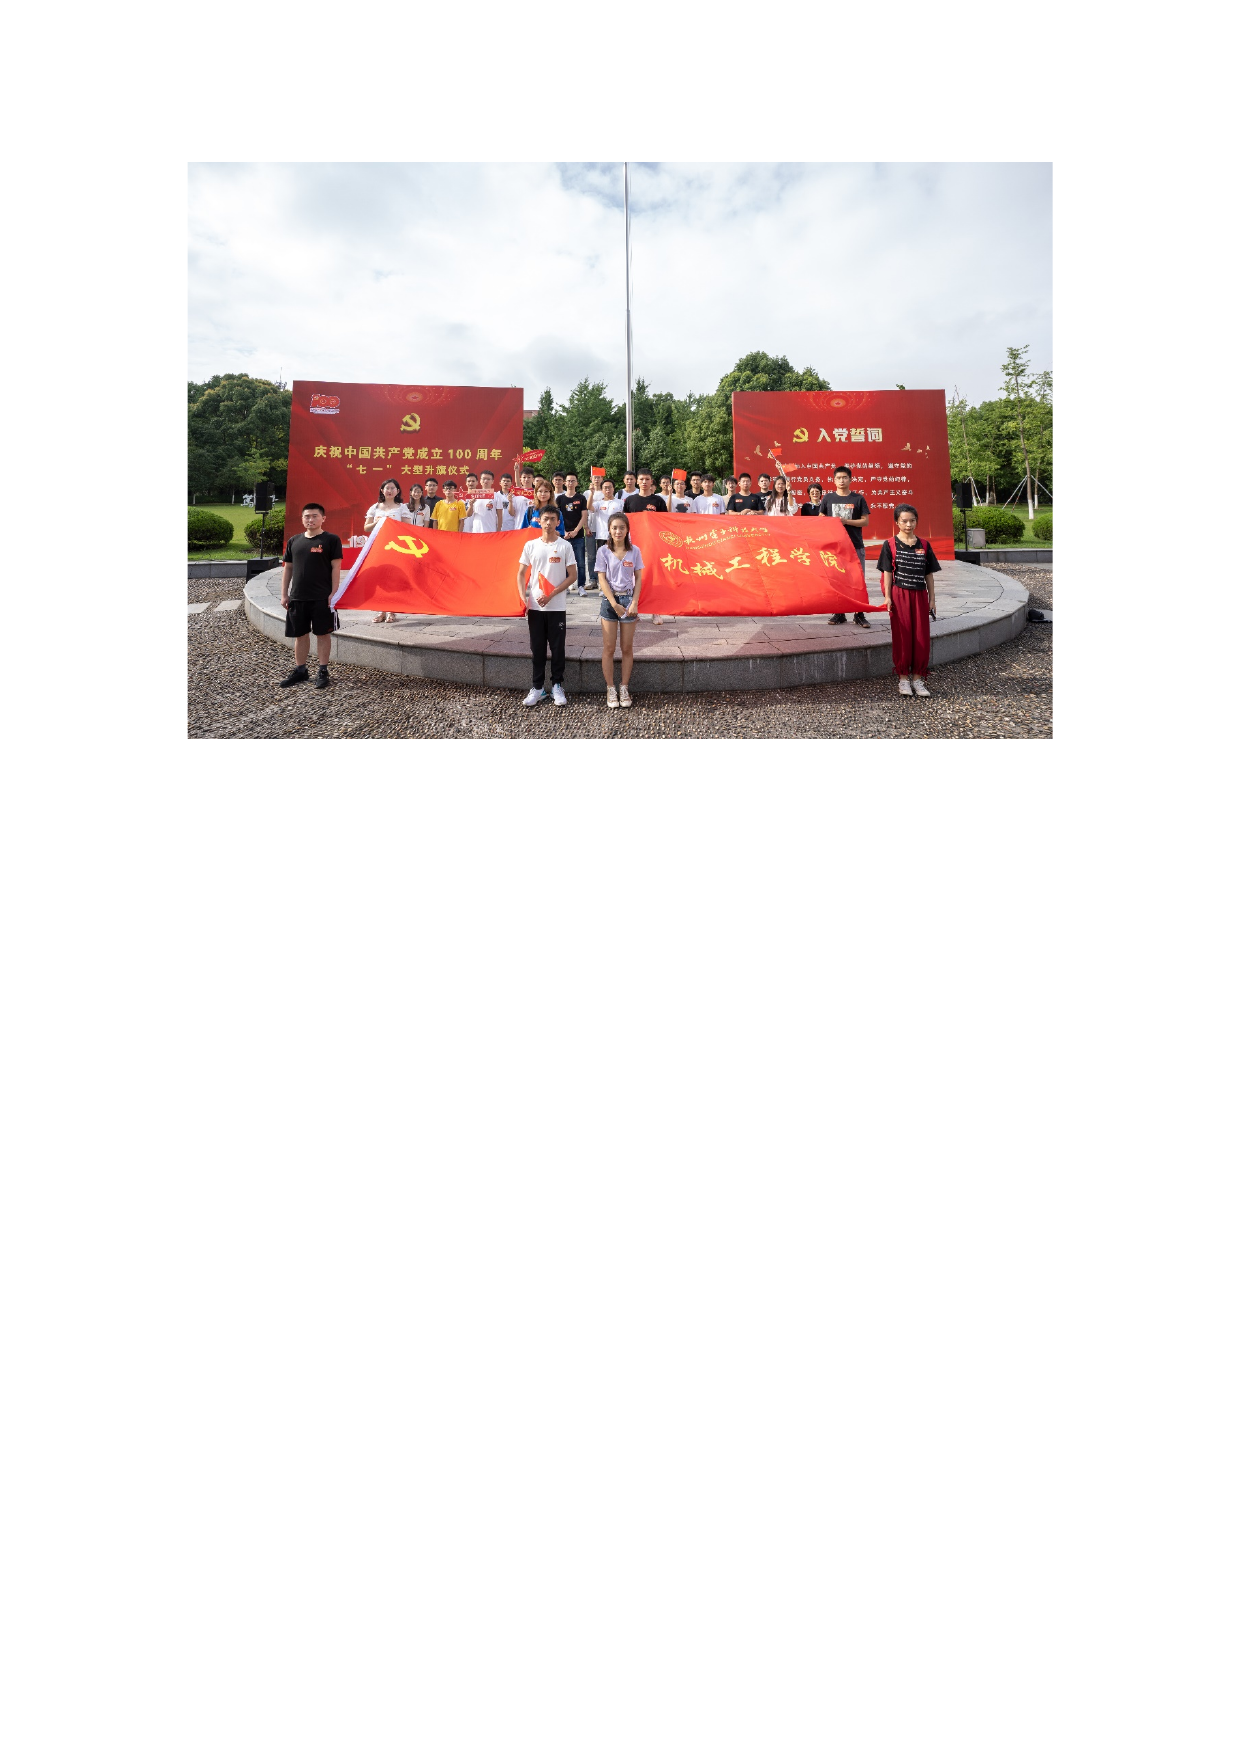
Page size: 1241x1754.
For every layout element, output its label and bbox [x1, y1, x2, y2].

picture [187, 162, 1053, 739]
